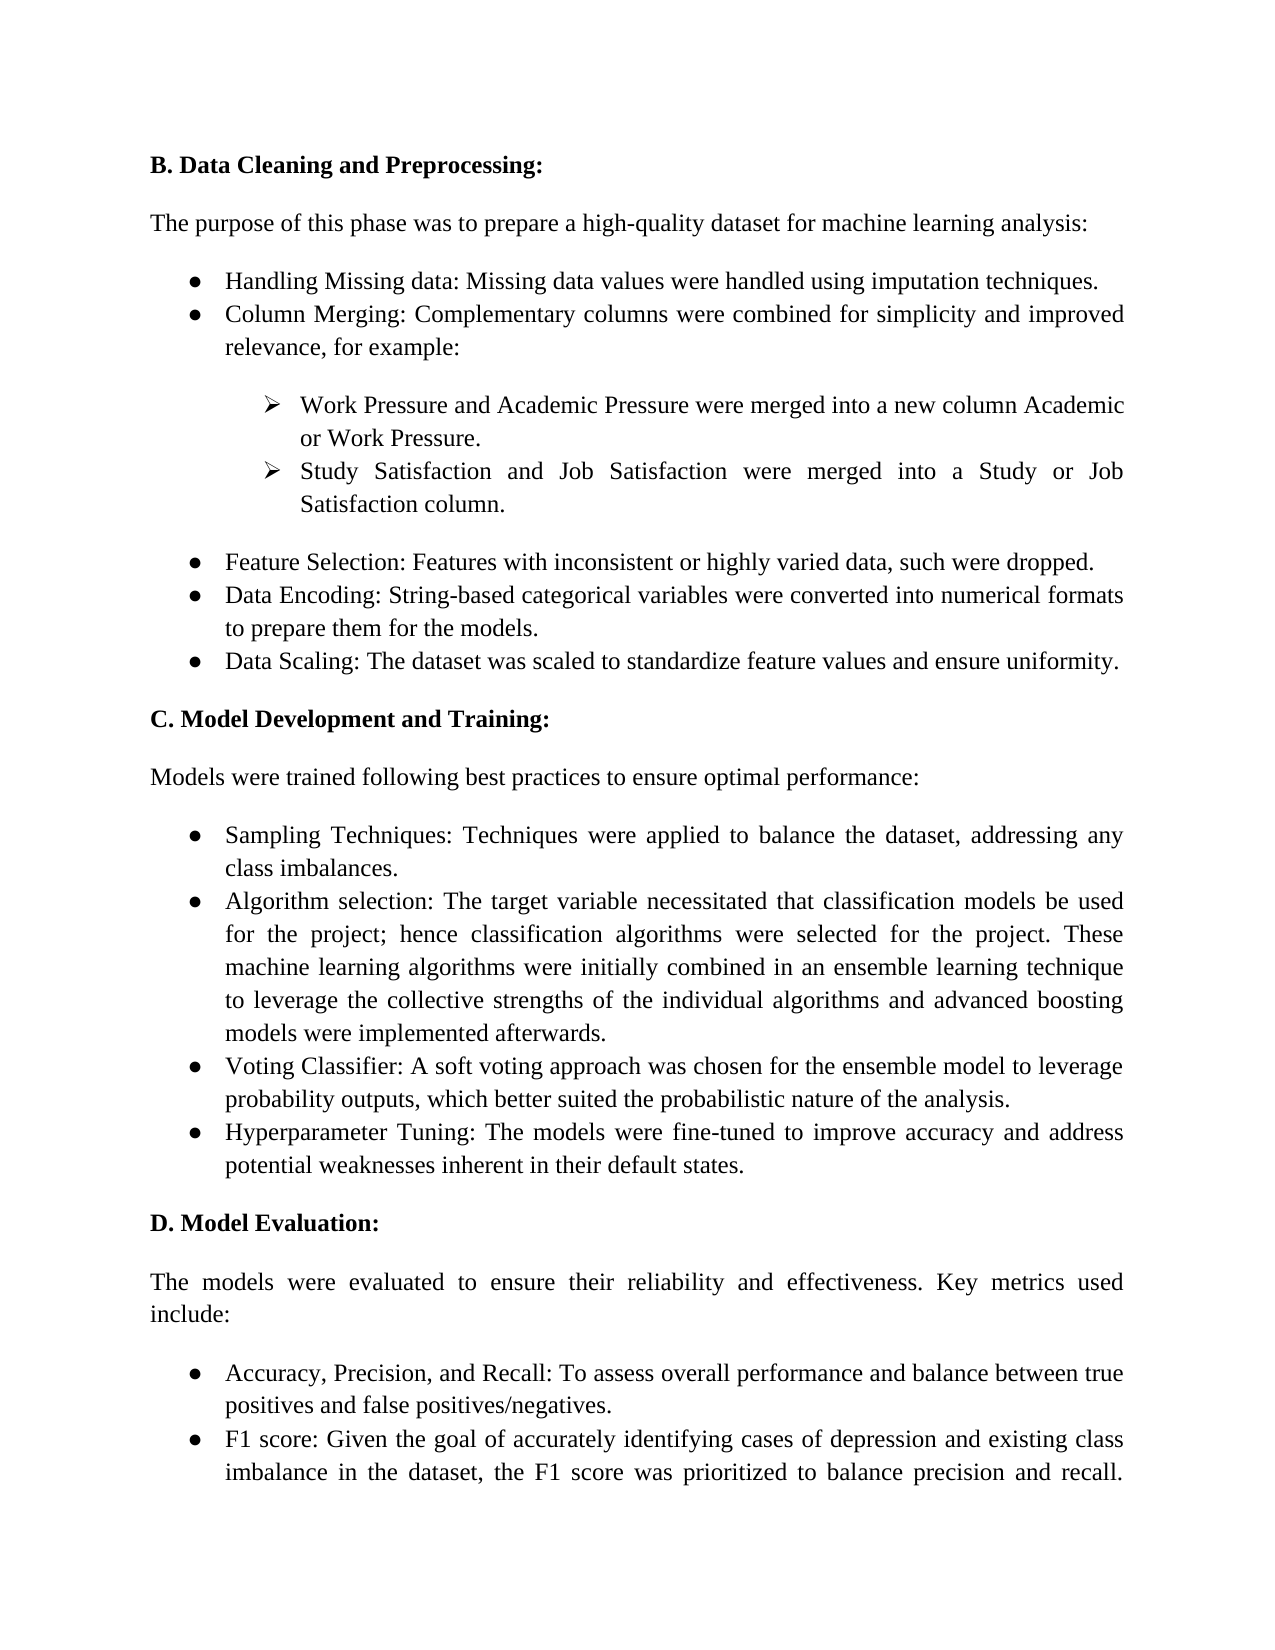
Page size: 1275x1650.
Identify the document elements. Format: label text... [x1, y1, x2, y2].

list Handling Missing data: Missing data values were handled using imputation techniques. [187, 266, 1125, 295]
list Study Satisfaction and Job Satisfaction were merged into a Study or Job Satisfaction column. [262, 456, 1125, 518]
list Sampling Techniques: Techniques were applied to balance the dataset, addressing any class imbalances. [187, 820, 1125, 882]
text Models were trained following best practices to ensure optimal performance: [150, 762, 1125, 791]
list Data Scaling: The dataset was scaled to standardize feature values and ensure uniformity. [187, 646, 1125, 675]
list Column Merging: Complementary columns were combined for simplicity and improved relevance, for example: [187, 299, 1125, 361]
list Feature Selection: Features with inconsistent or highly varied data, such were dropped. [187, 547, 1125, 576]
text D. Model Evaluation: [150, 1208, 1125, 1237]
text The models were evaluated to ensure their reliability and effectiveness. Key metrics used include: [150, 1267, 1125, 1328]
text C. Model Development and Training: [150, 704, 1125, 733]
list Algorithm selection: The target variable necessitated that classification models be used for the project; hence classification algorithms were selected for the project. These machine learning algorithms were initially combined in an ensemble learning technique to leverage the collective strengths of the individual algorithms and advanced boosting models were implemented afterwards. [187, 886, 1125, 1047]
list Hyperparameter Tuning: The models were fine-tuned to improve accuracy and address potential weaknesses inherent in their default states. [187, 1117, 1125, 1179]
list Work Pressure and Academic Pressure were merged into a new column Academic or Work Pressure. [262, 390, 1125, 452]
list Accuracy, Precision, and Recall: To assess overall performance and balance between true positives and false positives/negatives. [187, 1358, 1125, 1419]
text B. Data Cleaning and Preprocessing: [150, 150, 1125, 179]
list Voting Classifier: A soft voting approach was chosen for the ensemble model to leverage probability outputs, which better suited the probabilistic nature of the analysis. [187, 1051, 1125, 1113]
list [187, 1424, 1125, 1485]
list Data Encoding: String-based categorical variables were converted into numerical formats to prepare them for the models. [187, 580, 1125, 642]
text The purpose of this phase was to prepare a high-quality dataset for machine learning analysis: [150, 208, 1125, 237]
